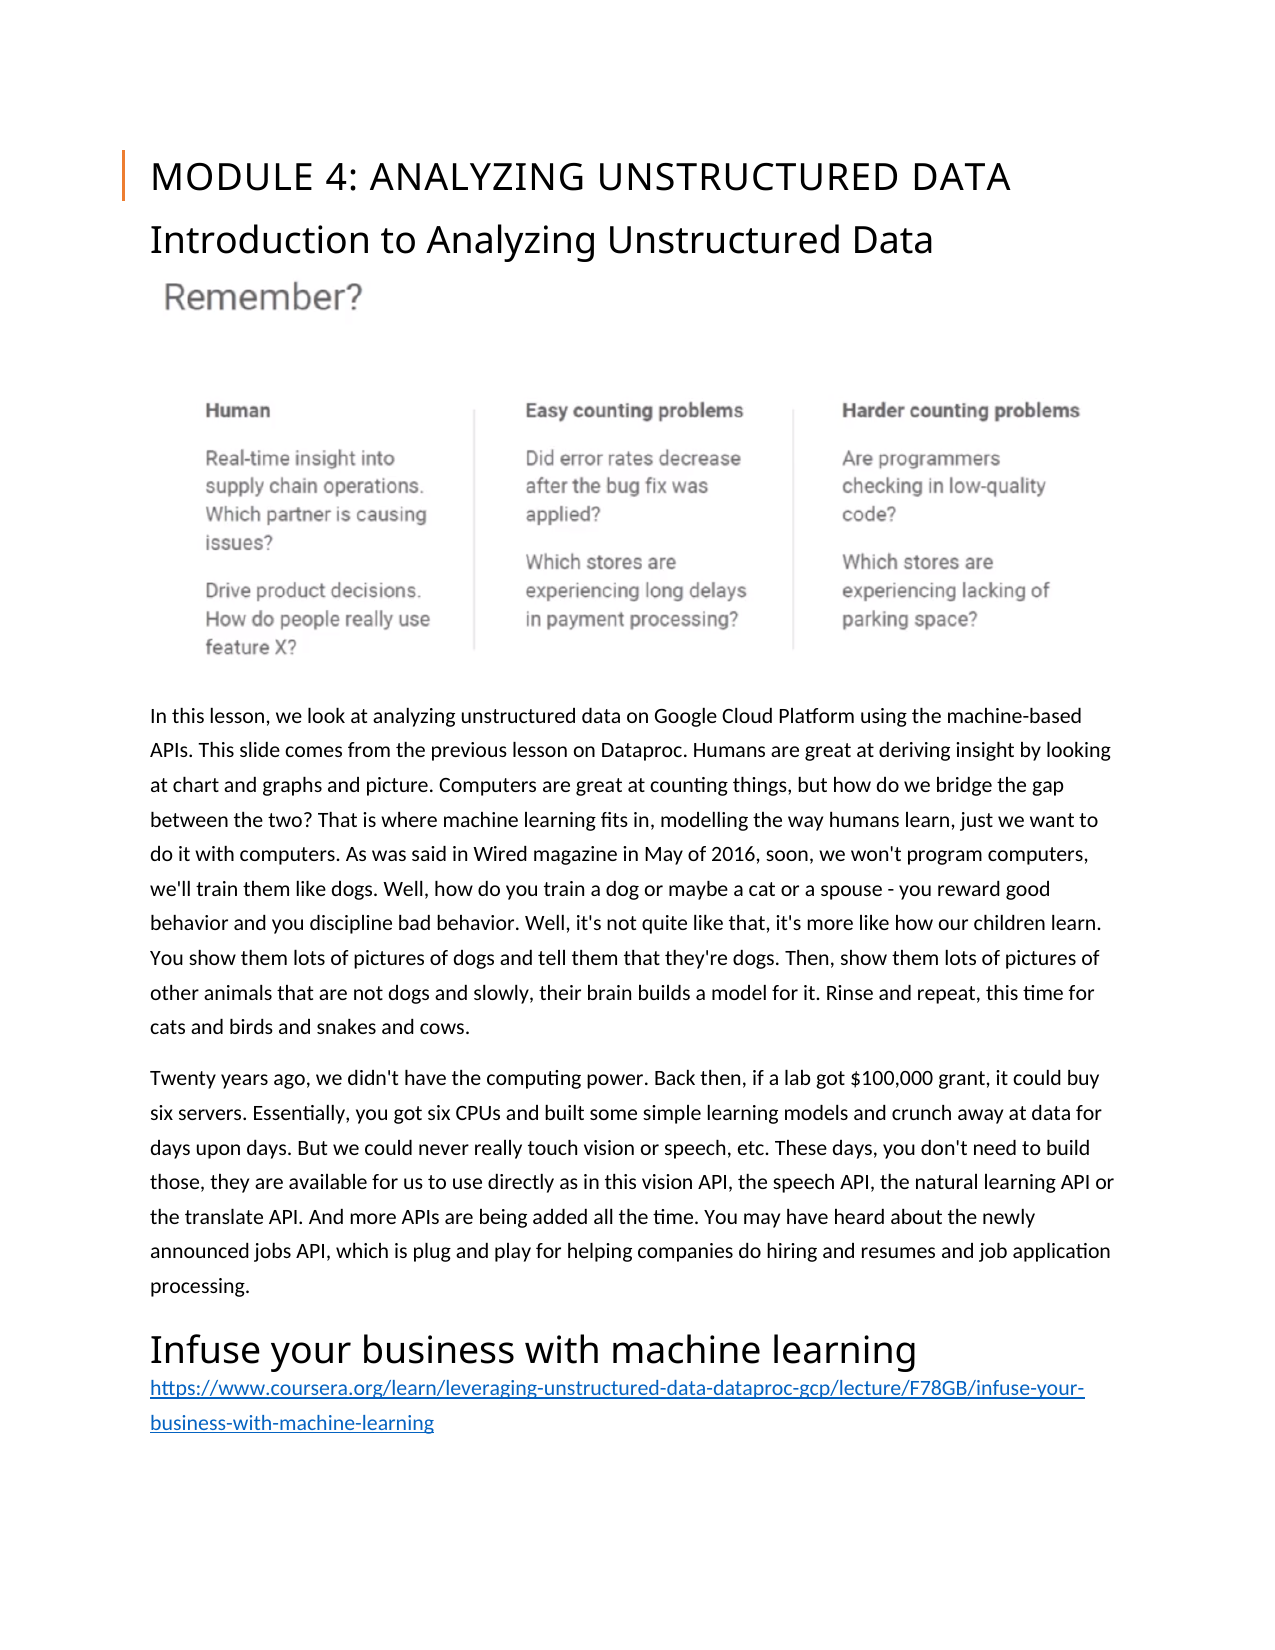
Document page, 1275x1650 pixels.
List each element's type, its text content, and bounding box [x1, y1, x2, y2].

subtitle Module 4: Analyzing Unstructured Data [150, 150, 1125, 201]
text In this lesson, we look at analyzing unstructured data on Google Cloud Platform using the machine-based APIs. This slide comes from the previous lesson on Dataproc. Humans are great at deriving insight by looking at chart and graphs and picture. Computers are great at counting things, but how do we bridge the gap between the two? That is where machine learning fits in, modelling the way humans learn, just we want to do it with computers. As was said in Wired magazine in May of 2016, soon, we won't program computers, we'll train them like dogs. Well, how do you train a dog or maybe a cat or a spouse - you reward good behavior and you discipline bad behavior. Well, it's not quite like that, it's more like how our children learn. You show them lots of pictures of dogs and tell them that they're dogs. Then, show them lots of pictures of other animals that are not dogs and slowly, their brain builds a model for it. Rinse and repeat, this time for cats and birds and snakes and cows. [150, 702, 1125, 1040]
subtitle Infuse your business with machine learning [150, 1323, 1125, 1374]
text Twenty years ago, we didn't have the computing power. Back then, if a lab got $100,000 grant, it could buy six servers. Essentially, you got six CPUs and built some simple learning models and crunch away at data for days upon days. But we could never really touch vision or speech, etc. These days, you don't need to build those, they are available for us to use directly as in this vision API, the speech API, the natural learning API or the translate API. And more APIs are being added all the time. You may have heard about the newly announced jobs API, which is plug and play for helping companies do hiring and resumes and job application processing. [150, 1064, 1125, 1299]
subtitle Introduction to Analyzing Unstructured Data [150, 213, 1125, 264]
picture [150, 264, 1125, 678]
text https://www.coursera.org/learn/leveraging-unstructured-data-dataproc-gcp/lecture/F78GB/infuse-your-business-with-machine-learning [150, 1374, 1125, 1436]
